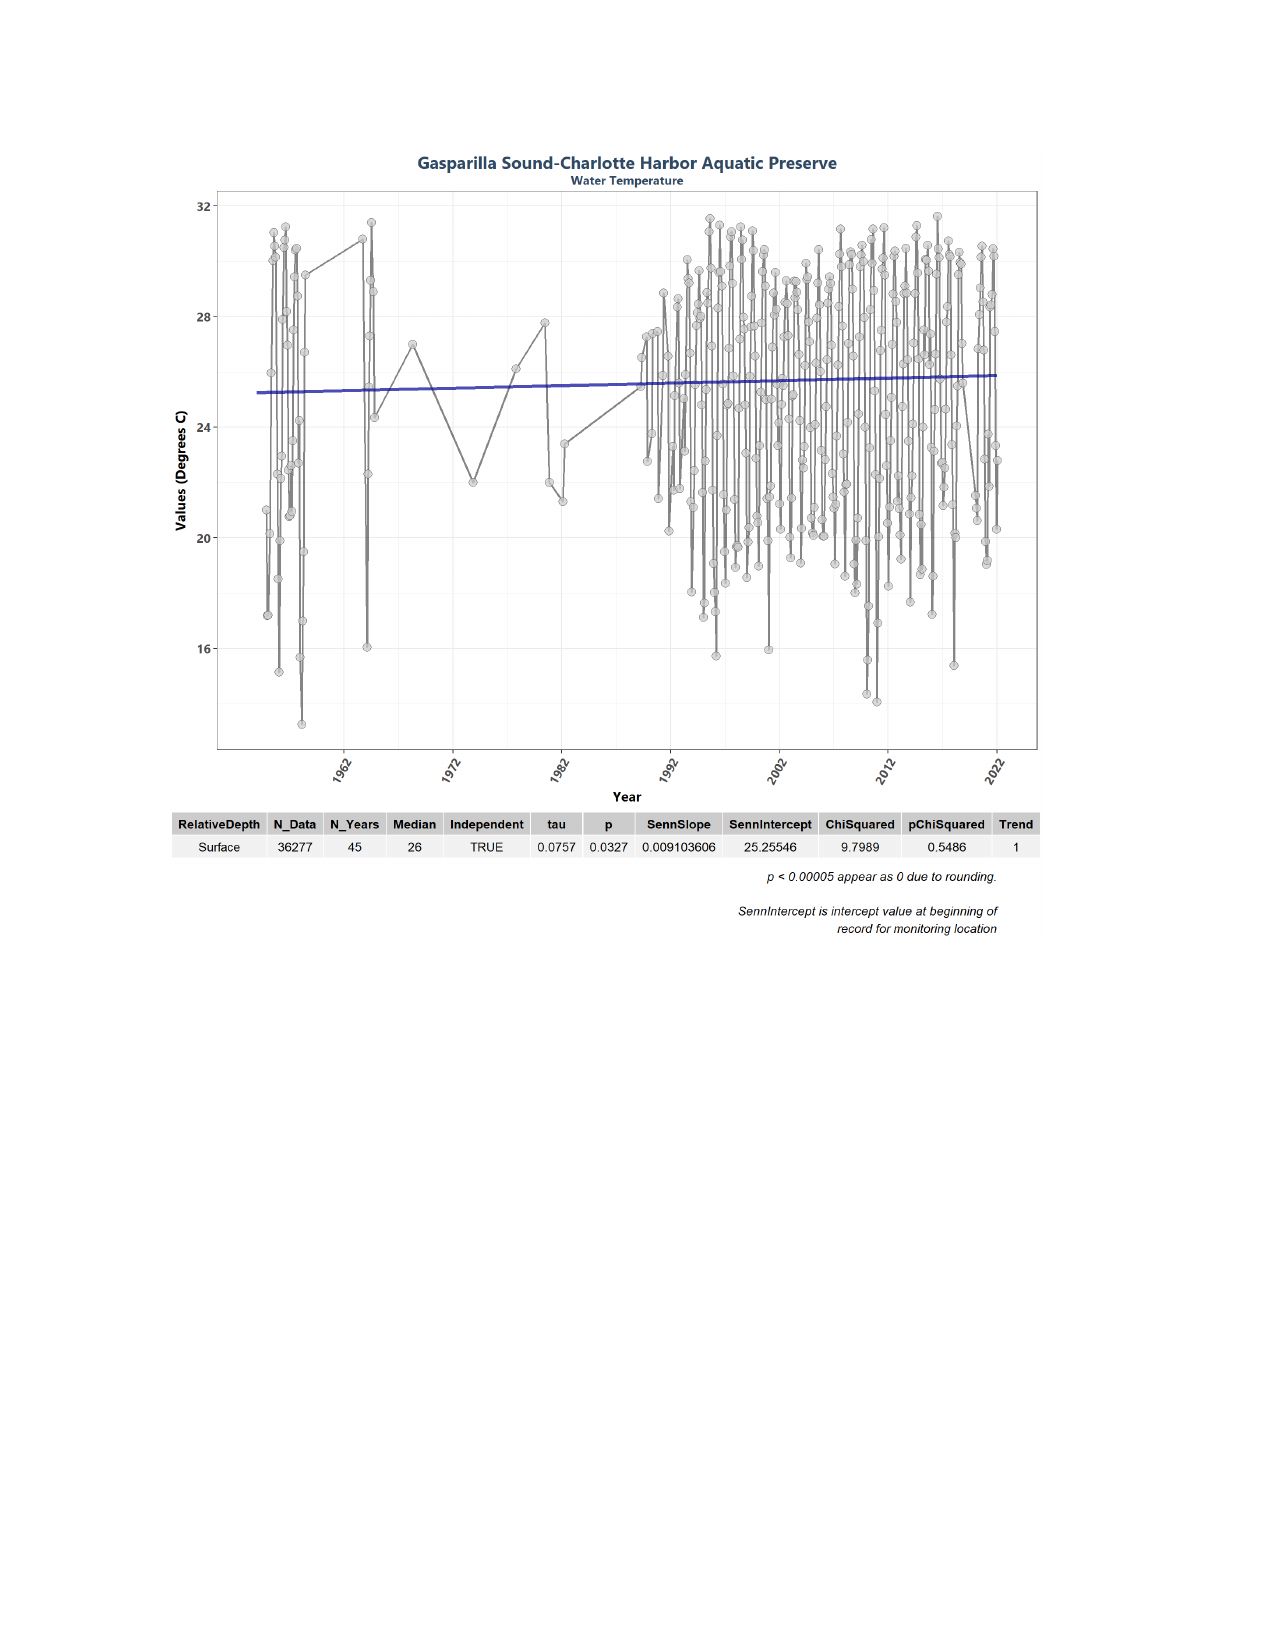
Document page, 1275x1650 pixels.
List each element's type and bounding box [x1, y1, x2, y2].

picture [168, 150, 1044, 938]
